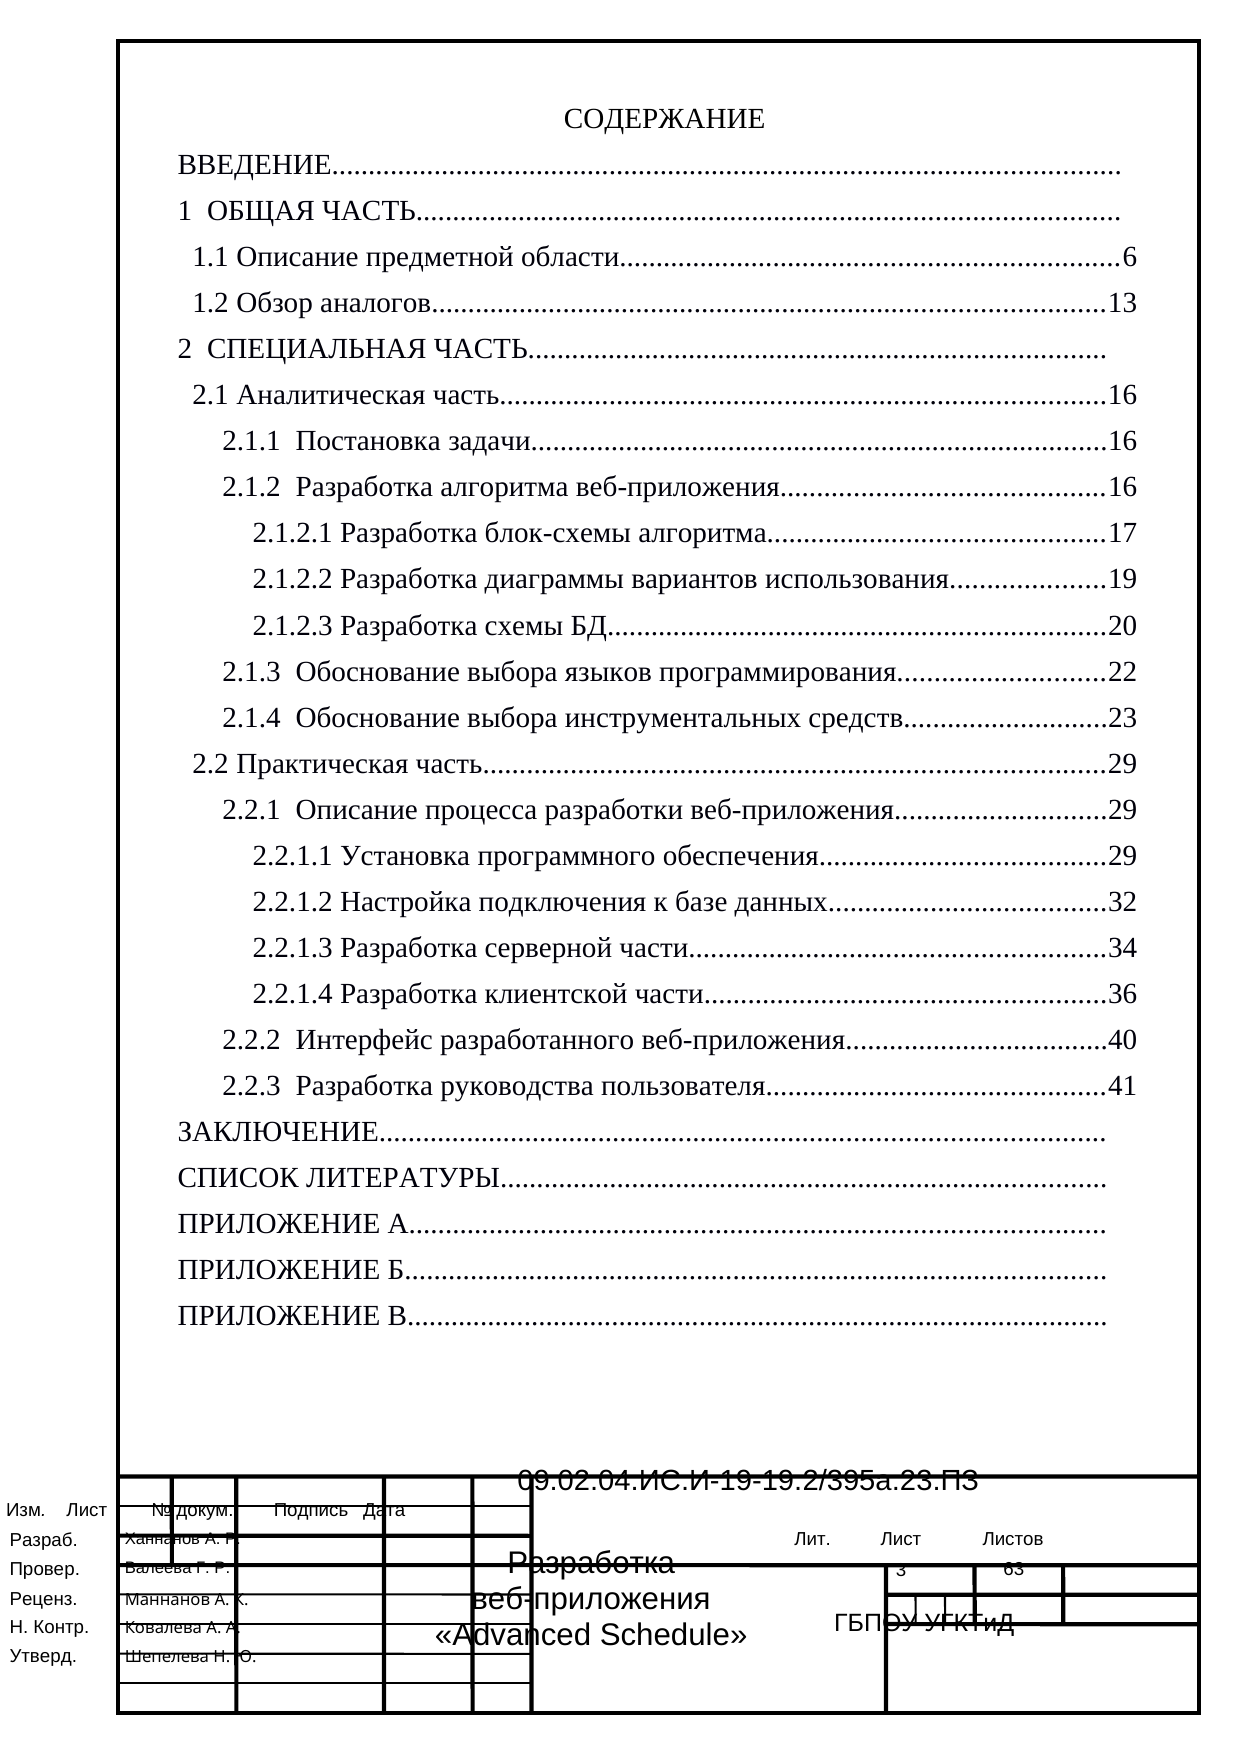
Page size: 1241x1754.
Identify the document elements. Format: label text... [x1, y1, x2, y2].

text 2.1.2.3 Разработка схемы БД 20 [251, 608, 1152, 641]
text 1 Общая часть 6 [177, 193, 1063, 227]
text 2 Специальная часть 16 [177, 331, 1063, 365]
text Список литературы 51 [177, 1160, 1063, 1194]
text Приложение А 55 [177, 1206, 1063, 1240]
text 2.1 Аналитическая часть 16 [192, 377, 1137, 411]
text 2.2 Практическая часть 29 [192, 746, 1137, 779]
subtitle Содержание [177, 101, 1152, 135]
text 2.2.1.2 Настройка подключения к базе данных 32 [251, 884, 1152, 917]
text Заключение 48 [177, 1114, 1063, 1148]
text 2.2.1.1 Установка программного обеспечения 29 [251, 838, 1152, 871]
text 2.1.3 Обоснование выбора языков программирования 22 [221, 654, 1137, 687]
text 2.2.1 Описание процесса разработки веб-приложения 29 [221, 792, 1137, 825]
text 2.1.4 Обоснование выбора инструментальных средств 23 [221, 700, 1137, 733]
text 2.2.1.3 Разработка серверной части 34 [251, 930, 1152, 963]
text Приложение В 61 [177, 1298, 1063, 1332]
text Приложение Б 58 [177, 1252, 1063, 1286]
text Введение 4 [177, 147, 1063, 181]
text 1.2 Обзор аналогов 13 [192, 285, 1137, 319]
text 2.2.1.4 Разработка клиентской части 36 [251, 976, 1152, 1009]
text 1.1 Описание предметной области 6 [192, 239, 1137, 273]
text 2.2.2 Интерфейс разработанного веб-приложения 40 [221, 1022, 1137, 1056]
text 2.1.1 Постановка задачи 16 [221, 423, 1137, 457]
text 2.1.2.2 Разработка диаграммы вариантов использования 19 [251, 562, 1152, 595]
text 2.2.3 Разработка руководства пользователя 41 [221, 1068, 1137, 1102]
text 2.1.2.1 Разработка блок-схемы алгоритма 17 [251, 516, 1152, 549]
text 2.1.2 Разработка алгоритма веб-приложения 16 [221, 469, 1137, 503]
